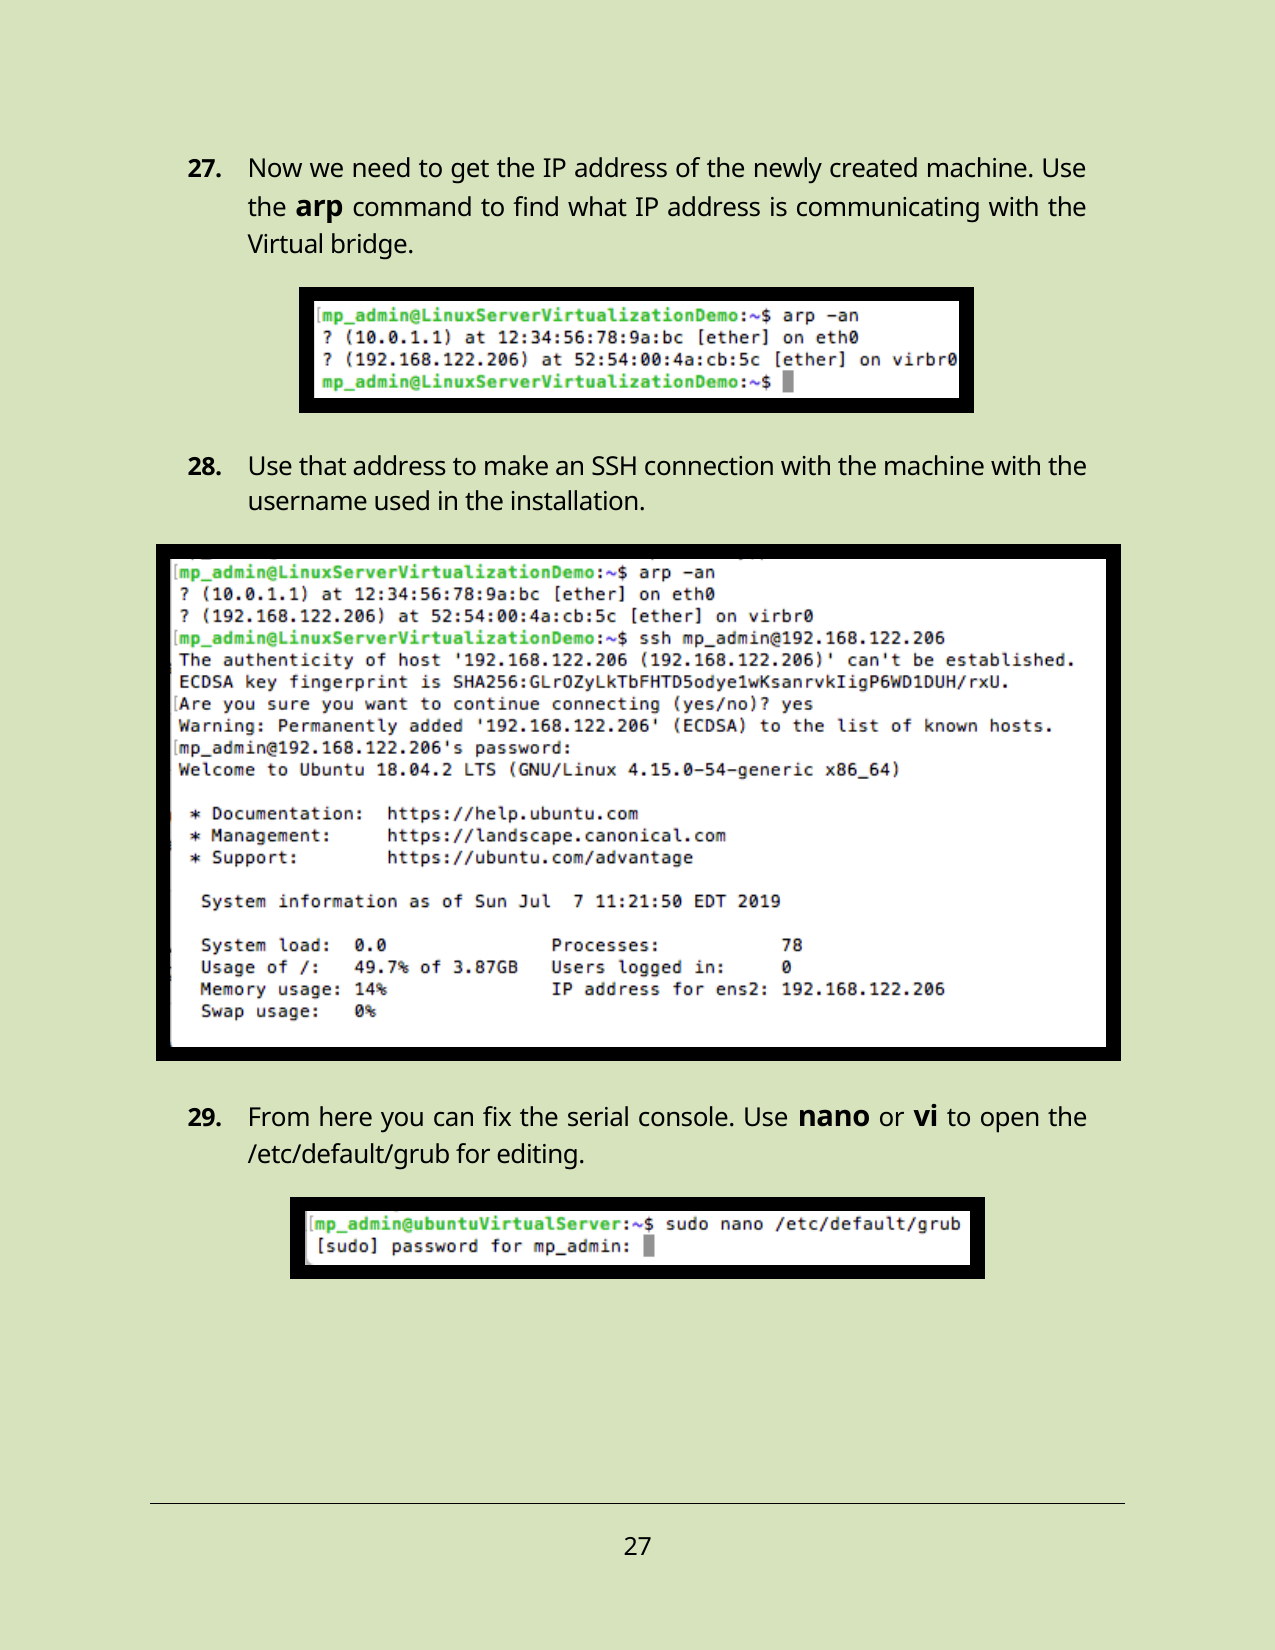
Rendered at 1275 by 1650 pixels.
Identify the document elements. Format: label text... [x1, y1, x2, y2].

picture [170, 559, 1106, 1047]
picture [305, 1211, 970, 1265]
list From here you can fix the serial console. Use nano or vi to open the /etc/default/grub for editing. [187, 1096, 1087, 1171]
picture [314, 301, 959, 398]
list Use that address to make an SSH connection with the machine with the username used in the installation. [187, 447, 1087, 518]
list Now we need to get the IP address of the newly created machine. Use the arp command to find what IP address is communicating with the Virtual bridge. [187, 150, 1087, 261]
